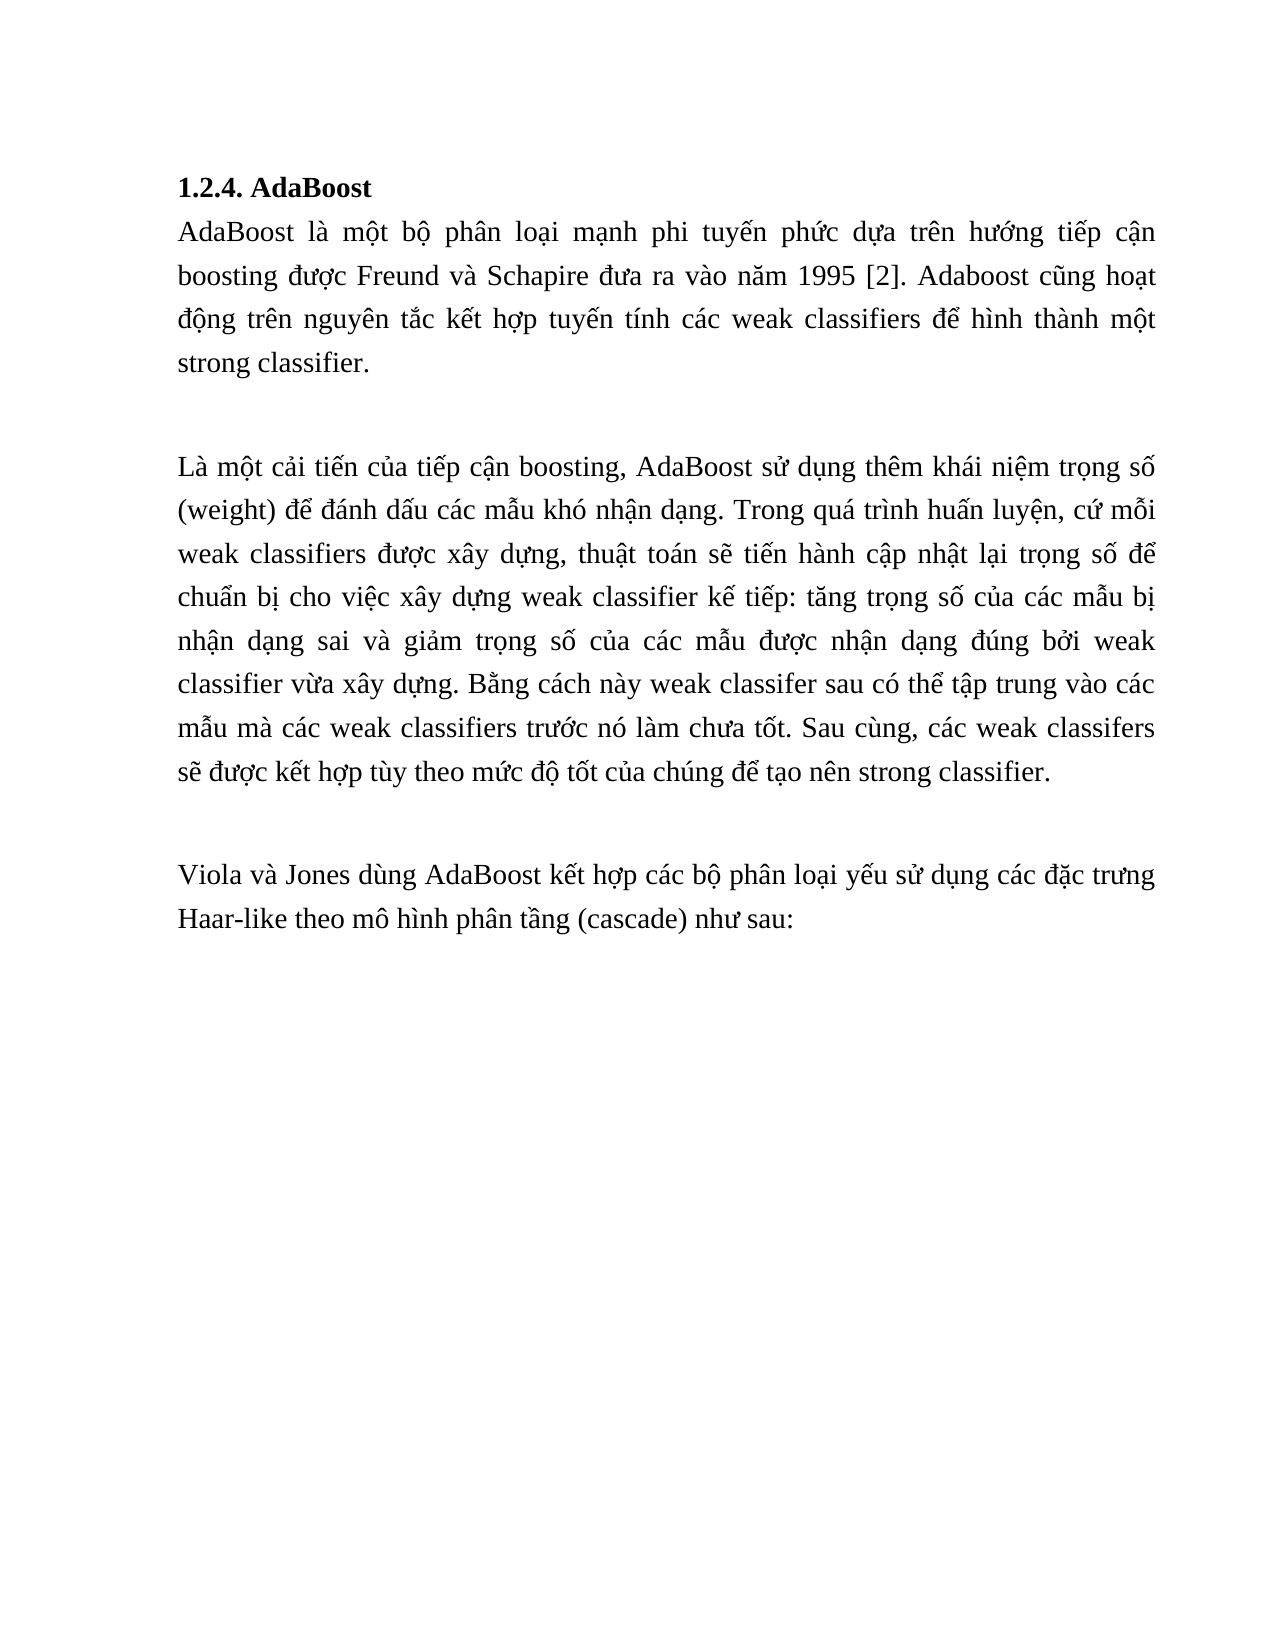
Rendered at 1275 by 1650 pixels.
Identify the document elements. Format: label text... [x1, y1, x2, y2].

text AdaBoost là một bộ phân loại mạnh phi tuyến phức dựa trên hướng tiếp cận boosting được Freund và Schapire đưa ra vào năm 1995 [2]. Adaboost cũng hoạt động trên nguyên tắc kết hợp tuyến tính các weak classifiers để hình thành một strong classifier. [177, 214, 1157, 379]
subtitle 1.2.4. AdaBoost [177, 170, 1157, 203]
text Là một cải tiến của tiếp cận boosting, AdaBoost sử dụng thêm khái niệm trọng số (weight) để đánh dấu các mẫu khó nhận dạng. Trong quá trình huấn luyện, cứ mỗi weak classifiers được xây dựng, thuật toán sẽ tiến hành cập nhật lại trọng số để chuẩn bị cho việc xây dựng weak classifier kế tiếp: tăng trọng số của các mẫu bị nhận dạng sai và giảm trọng số của các mẫu được nhận dạng đúng bởi weak classifier vừa xây dựng. Bằng cách này weak classifer sau có thể tập trung vào các mẫu mà các weak classifiers trước nó làm chưa tốt. Sau cùng, các weak classifers sẽ được kết hợp tùy theo mức độ tốt của chúng để tạo nên strong classifier. [177, 449, 1157, 787]
text Viola và Jones dùng AdaBoost kết hợp các bộ phân loại yếu sử dụng các đặc trưng Haar-like theo mô hình phân tầng (cascade) như sau: [177, 857, 1157, 934]
